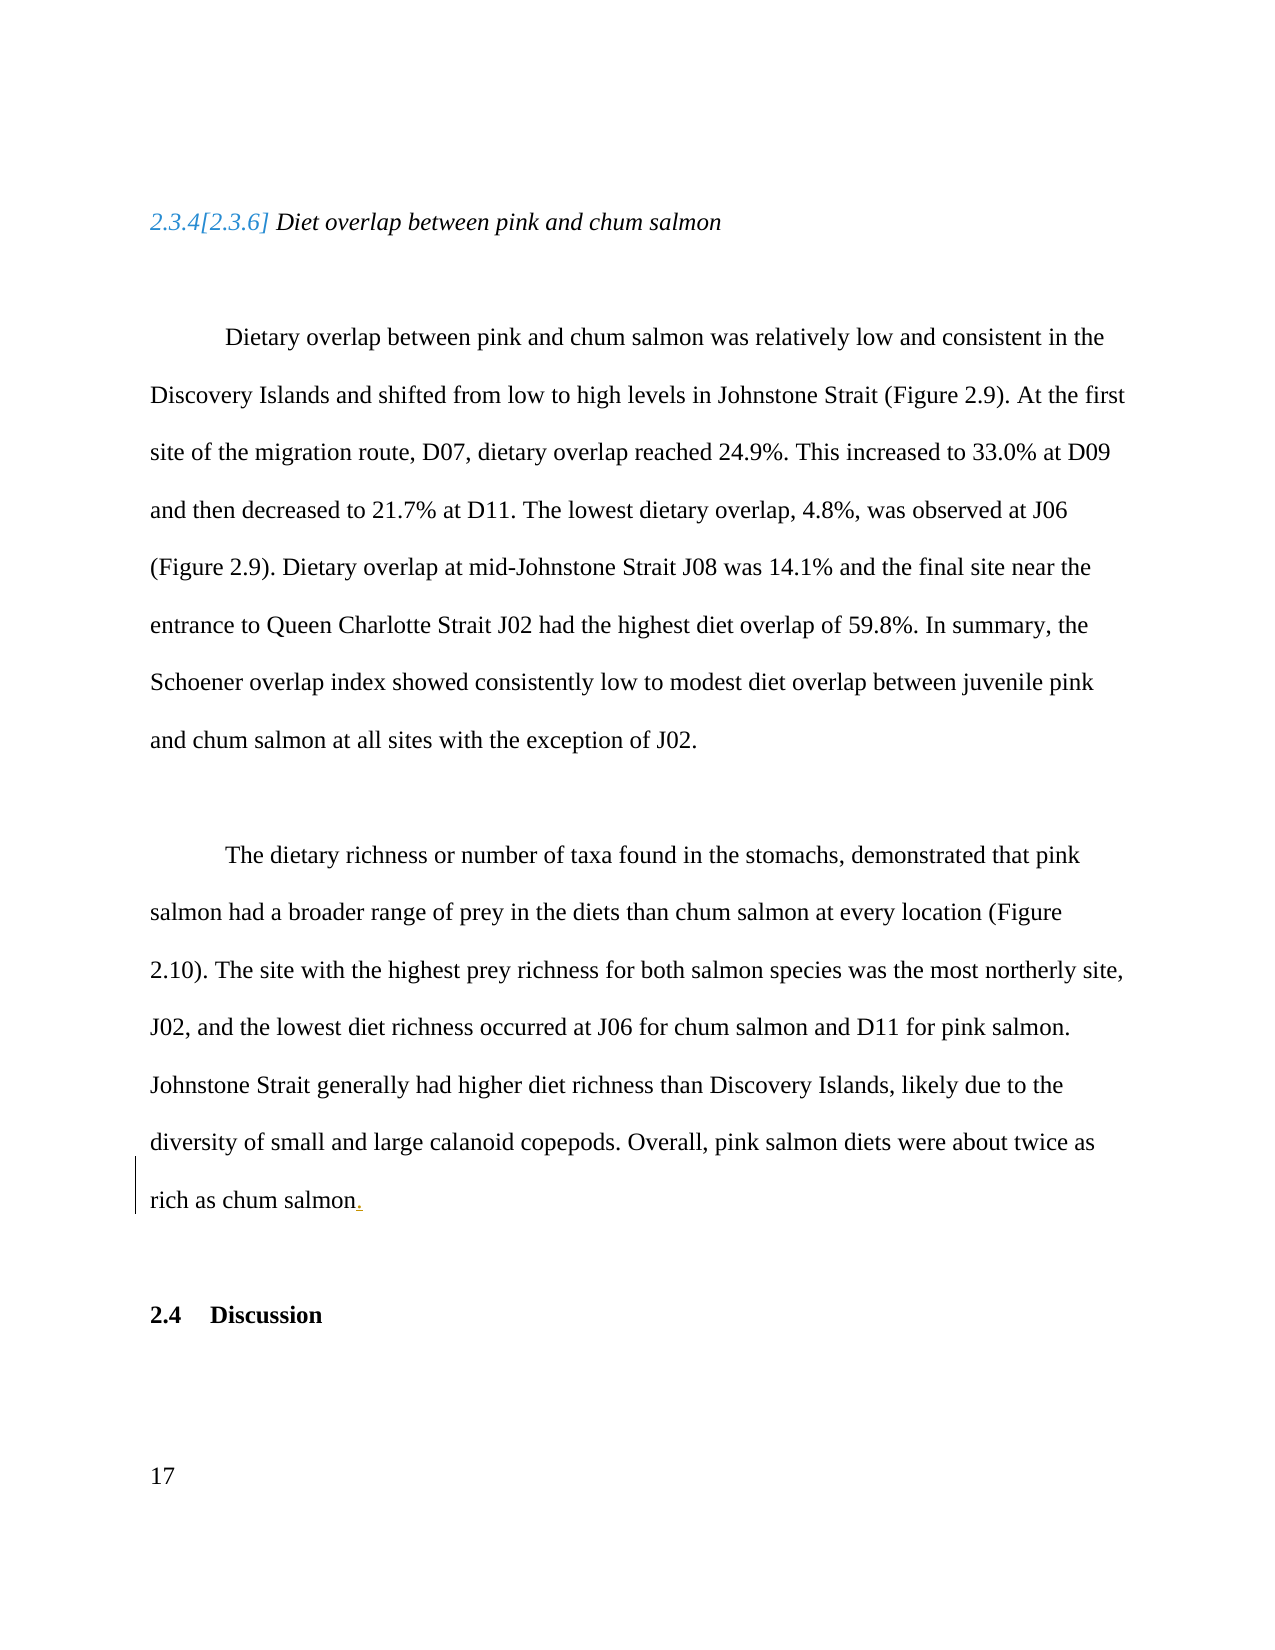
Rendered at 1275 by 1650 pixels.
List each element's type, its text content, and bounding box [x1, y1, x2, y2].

subtitle Discussion [150, 1300, 1125, 1329]
subtitle Diet overlap between pink and chum salmon [150, 207, 1125, 236]
text The dietary richness or number of taxa found in the stomachs, demonstrated that pink salmon had a broader range of prey in the diets than chum salmon at every location (Figure 2.10). The site with the highest prey richness for both salmon species was the most northerly site, J02, and the lowest diet richness occurred at J06 for chum salmon and D11 for pink salmon. Johnstone Strait generally had higher diet richness than Discovery Islands, likely due to the diversity of small and large calanoid copepods. Overall, pink salmon diets were about twice as rich as chum salmon [150, 840, 1125, 1214]
text Dietary overlap between pink and chum salmon was relatively low and consistent in the Discovery Islands and shifted from low to high levels in Johnstone Strait (Figure 2.9). At the first site of the migration route, D07, dietary overlap reached 24.9%. This increased to 33.0% at D09 and then decreased to 21.7% at D11. The lowest dietary overlap, 4.8%, was observed at J06 (Figure 2.9). Dietary overlap at mid-Johnstone Strait J08 was 14.1% and the final site near the entrance to Queen Charlotte Strait J02 had the highest diet overlap of 59.8%. In summary, the Schoener overlap index showed consistently low to modest diet overlap between juvenile pink and chum salmon at all sites with the exception of J02. [150, 322, 1125, 754]
